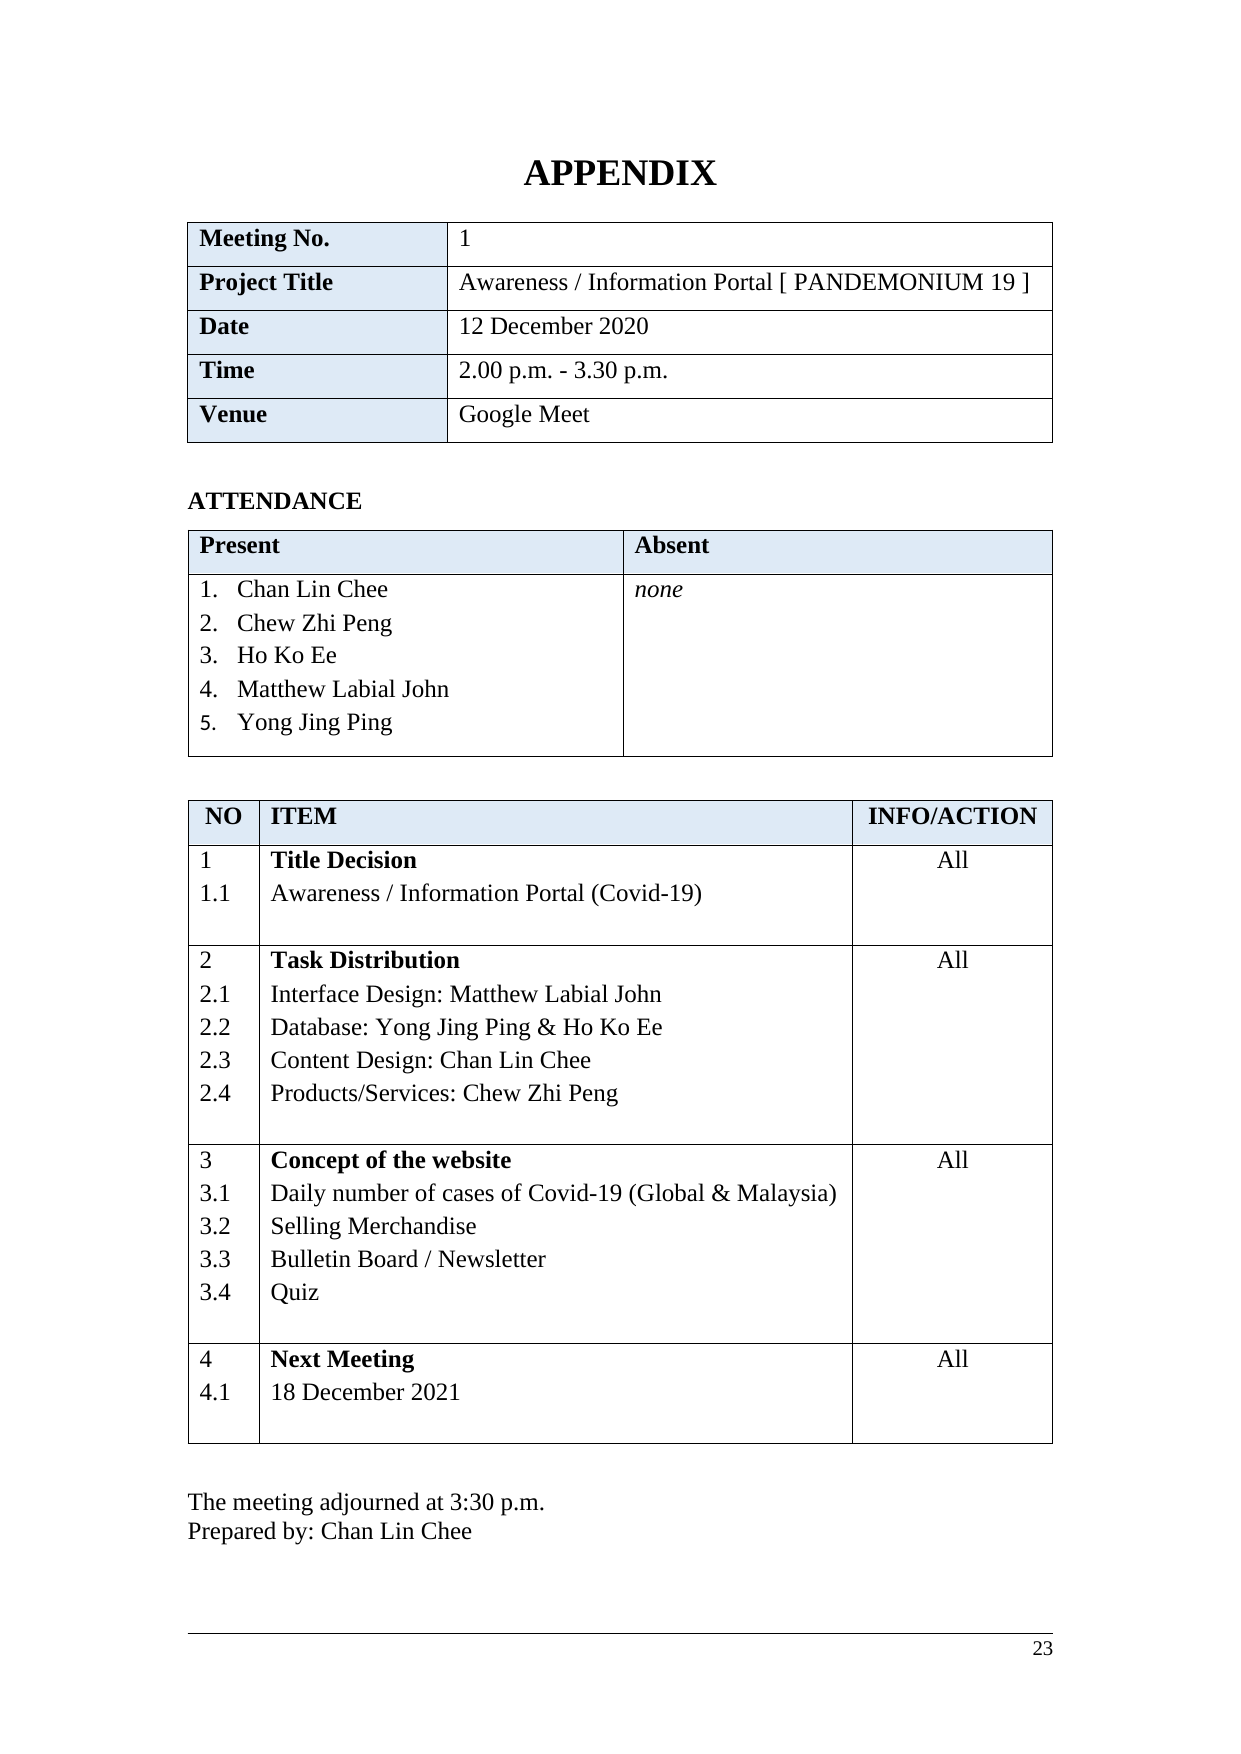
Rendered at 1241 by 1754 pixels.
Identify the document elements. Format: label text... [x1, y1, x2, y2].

table_cell Project Title [188, 267, 447, 310]
text The meeting adjourned at 3:30 p.m. [187, 1487, 1053, 1516]
table_cell All [853, 846, 1052, 944]
table_cell Next Meeting 18 December 2021 [260, 1344, 852, 1443]
text ATTENDANCE [187, 486, 1053, 515]
text APPENDIX [187, 150, 1053, 193]
table_cell Awareness / Information Portal [ PANDEMONIUM 19 ] [448, 267, 1052, 310]
table_cell 2.00 p.m. - 3.30 p.m. [448, 355, 1052, 398]
table_cell All [853, 1344, 1052, 1443]
table_cell Time [188, 355, 447, 398]
table_cell none [624, 575, 1052, 756]
table_cell All [853, 946, 1052, 1144]
table_cell 2 2.1 2.2 2.3 2.4 [189, 946, 259, 1144]
table_cell Title Decision Awareness / Information Portal (Covid-19) [260, 846, 852, 944]
table_cell 12 December 2020 [448, 311, 1052, 354]
text Prepared by: Chan Lin Chee [187, 1516, 1146, 1545]
table_header 1 [448, 223, 1052, 266]
table_cell All [853, 1145, 1052, 1343]
table_cell Concept of the website Daily number of cases of Covid-19 (Global & Malaysia) Selling Merchandise Bulletin Board / Newsletter Quiz [260, 1145, 852, 1343]
table_header NO [189, 801, 259, 844]
table_header ITEM [260, 801, 852, 844]
table_cell 3 3.1 3.2 3.3 3.4 [189, 1145, 259, 1343]
table_header Absent [624, 531, 1052, 573]
table_header Meeting No. [188, 223, 447, 266]
table_cell 1 1.1 [189, 846, 259, 944]
table_header Present [189, 531, 623, 573]
table_header INFO/ACTION [853, 801, 1052, 844]
table_cell Google Meet [448, 399, 1052, 442]
table_cell Venue [188, 399, 447, 442]
table_cell Date [188, 311, 447, 354]
table_cell Chan Lin Chee Chew Zhi Peng Ho Ko Ee Matthew Labial John Yong Jing Ping [189, 575, 623, 756]
table_cell Task Distribution Interface Design: Matthew Labial John Database: Yong Jing Ping & Ho Ko Ee Content Design: Chan Lin Chee Products/Services: Chew Zhi Peng [260, 946, 852, 1144]
table_cell 4 4.1 [189, 1344, 259, 1443]
